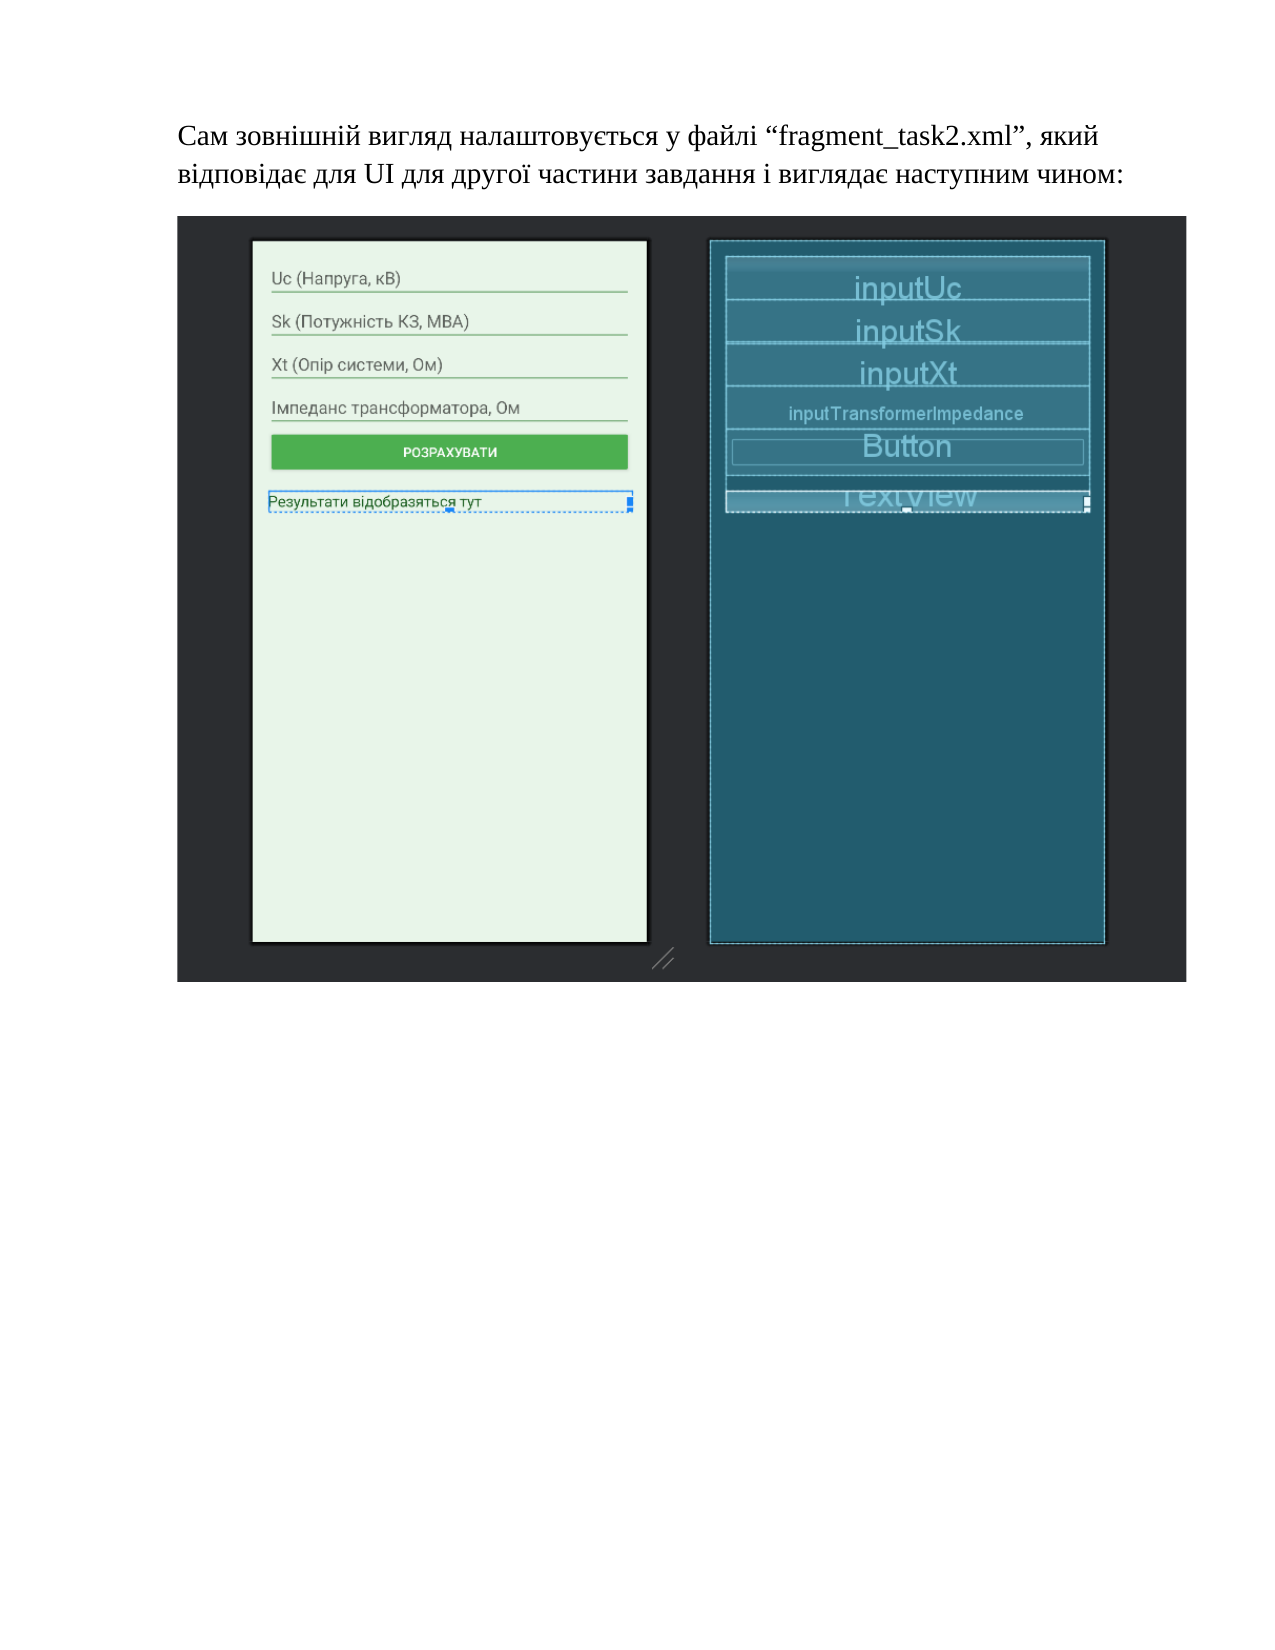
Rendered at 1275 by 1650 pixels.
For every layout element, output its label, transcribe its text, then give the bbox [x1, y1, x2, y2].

picture [177, 216, 1187, 982]
text Сам зовнішній вигляд налаштовується у файлі “fragment_task2.xml”, який відповідає для UI для другої частини завдання і виглядає наступним чином: [177, 118, 1186, 190]
